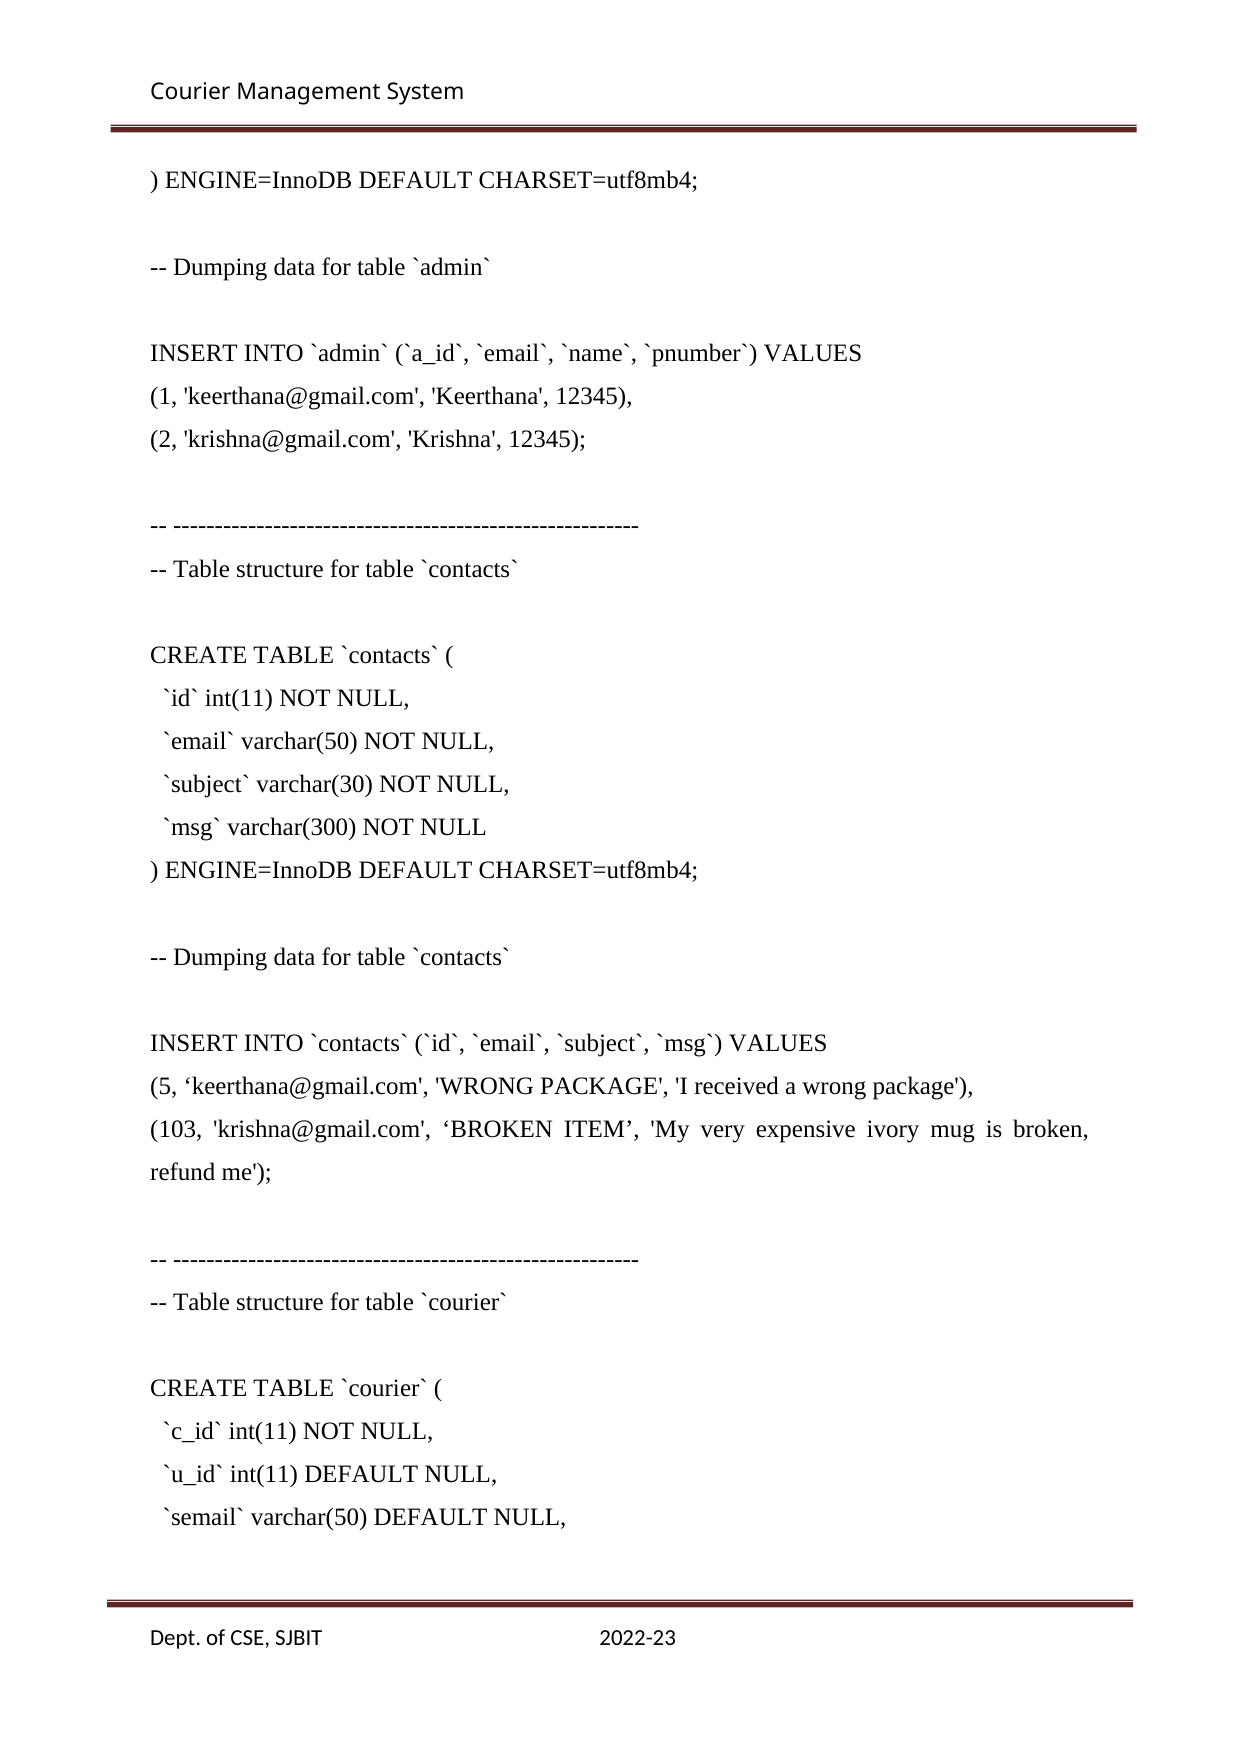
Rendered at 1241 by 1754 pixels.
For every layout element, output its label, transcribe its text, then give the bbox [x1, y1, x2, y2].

text `u_id` int(11) DEFAULT NULL, [150, 1459, 1090, 1488]
text `semail` varchar(50) DEFAULT NULL, [150, 1502, 1090, 1531]
text (1, 'keerthana@gmail.com', 'Keerthana', 12345), [150, 381, 1090, 410]
text -- -------------------------------------------------------- [150, 511, 1090, 539]
text CREATE TABLE `contacts` ( [150, 640, 1090, 669]
text ) ENGINE=InnoDB DEFAULT CHARSET=utf8mb4; [150, 856, 1090, 884]
text (5, ‘keerthana@gmail.com', 'WRONG PACKAGE', 'I received a wrong package'), [150, 1071, 1090, 1100]
text `id` int(11) NOT NULL, [150, 683, 1090, 712]
text -- Table structure for table `contacts` [150, 554, 1090, 582]
text (2, 'krishna@gmail.com', 'Krishna', 12345); [150, 424, 1090, 453]
text `c_id` int(11) NOT NULL, [150, 1416, 1090, 1445]
text `email` varchar(50) NOT NULL, [150, 726, 1090, 755]
text -- Dumping data for table `admin` [150, 252, 1090, 281]
text (103, 'krishna@gmail.com', ‘BROKEN ITEM’, 'My very expensive ivory mug is broken, refund me'); [150, 1114, 1090, 1186]
text -- -------------------------------------------------------- -- Table structure for table `courier` [150, 1201, 1090, 1316]
text INSERT INTO `contacts` (`id`, `email`, `subject`, `msg`) VALUES [150, 985, 1090, 1057]
text CREATE TABLE `courier` ( [150, 1373, 1090, 1402]
text -- Dumping data for table `contacts` [150, 942, 1090, 971]
text INSERT INTO `admin` (`a_id`, `email`, `name`, `pnumber`) VALUES [150, 338, 1090, 367]
text ) ENGINE=InnoDB DEFAULT CHARSET=utf8mb4; [150, 166, 1090, 194]
text `msg` varchar(300) NOT NULL [150, 812, 1090, 841]
text `subject` varchar(30) NOT NULL, [150, 769, 1090, 798]
